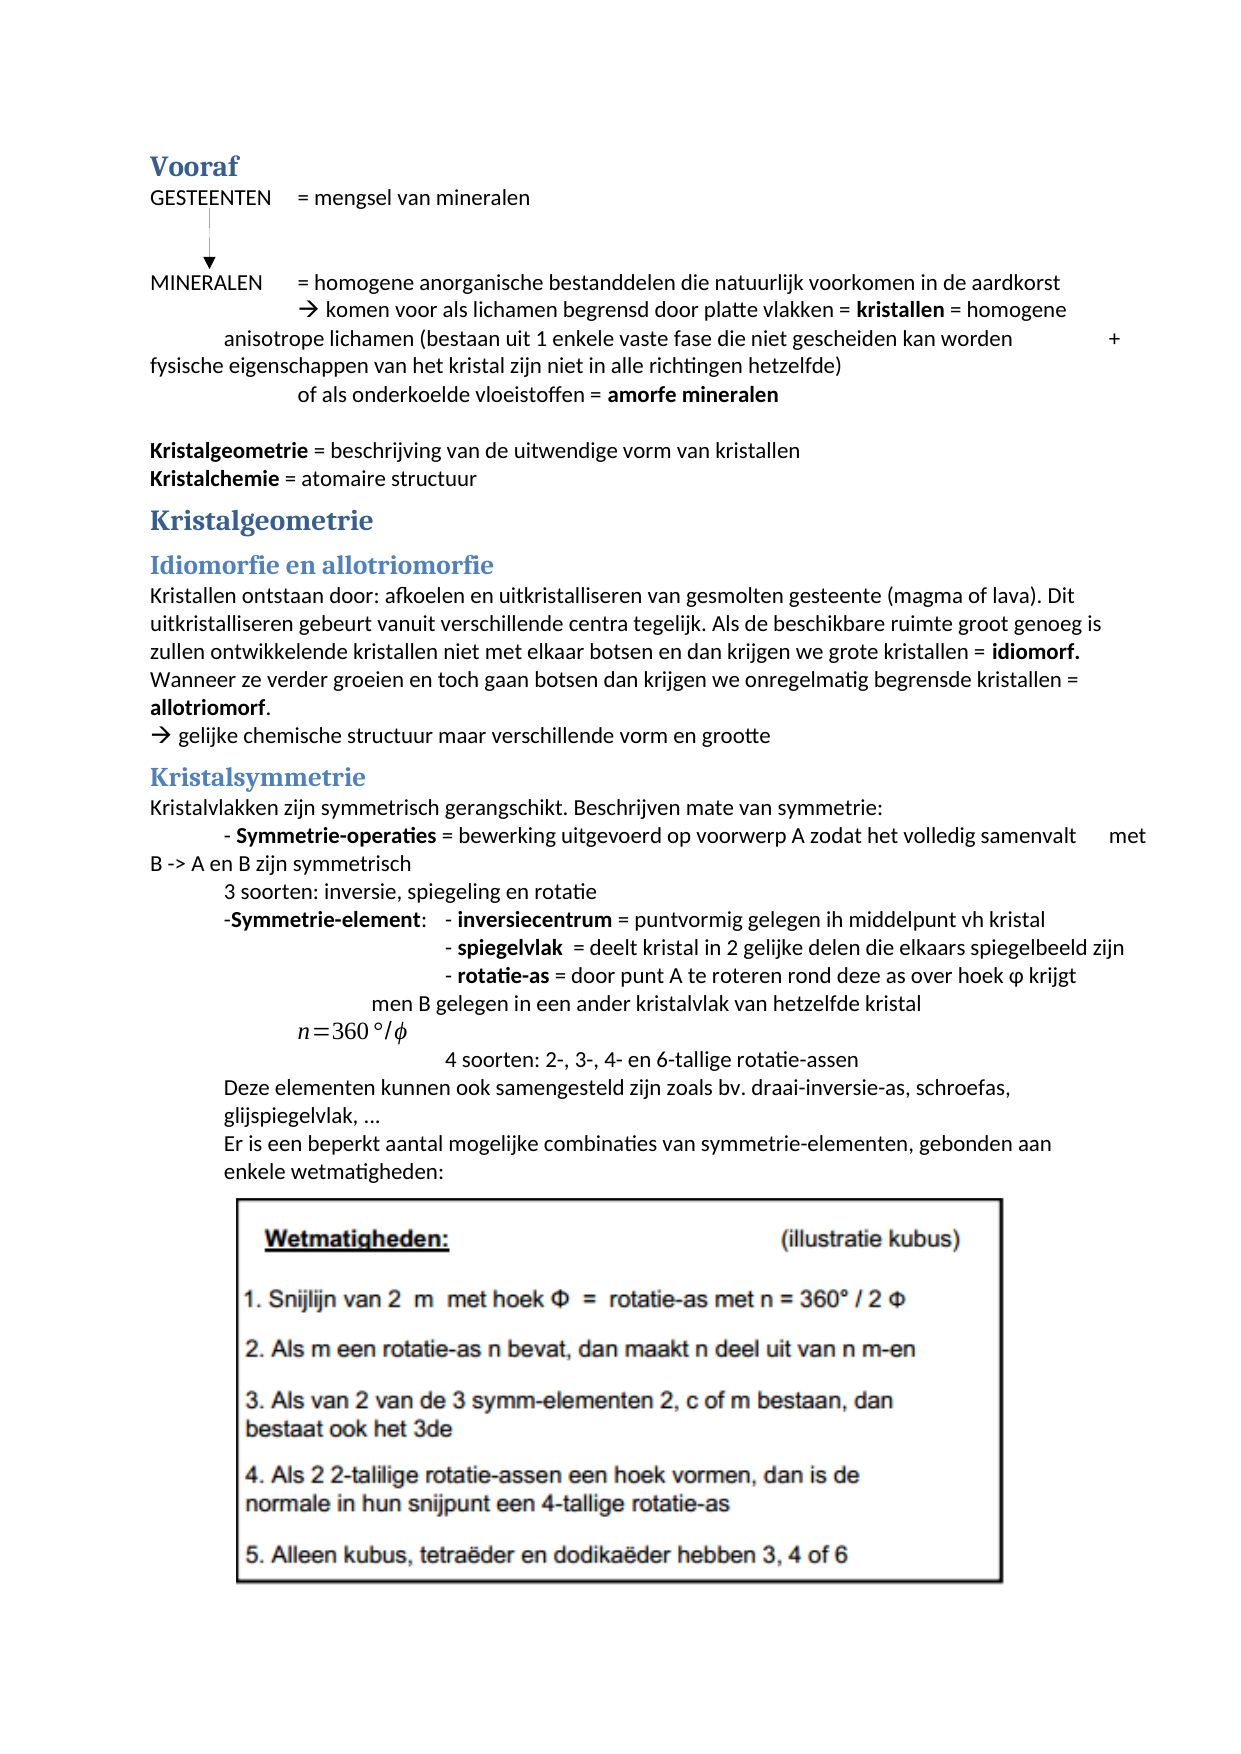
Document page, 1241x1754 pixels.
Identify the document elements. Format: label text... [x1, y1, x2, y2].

text GESTEENTEN = mengsel van mineralen [150, 183, 1152, 212]
text Kristallen ontstaan door: afkoelen en uitkristalliseren van gesmolten gesteente (magma of lava). Dit uitkristalliseren gebeurt vanuit verschillende centra tegelijk. Als de beschikbare ruimte groot genoeg is zullen ontwikkelende kristallen niet met elkaar botsen en dan krijgen we grote kristallen = idiomorf. Wanneer ze verder groeien en toch gaan botsen dan krijgen we onregelmatig begrensde kristallen = allotriomorf. [150, 581, 1152, 722]
subtitle Vooraf [150, 150, 1152, 183]
text of als onderkoelde vloeistoffen = amorfe mineralen [150, 380, 1152, 408]
text MINERALEN = homogene anorganische bestanddelen die natuurlijk voorkomen in de aardkorst [150, 268, 1152, 296]
text Kristalvlakken zijn symmetrisch gerangschikt. Beschrijven mate van symmetrie: [150, 793, 1152, 821]
text - rotatie-as = door punt A te roteren rond deze as over hoek φ krijgt men B gelegen in een ander kristalvlak van hetzelfde kristal [150, 961, 1152, 1045]
text 4 soorten: 2-, 3-, 4- en 6-tallige rotatie-assen [150, 1045, 1152, 1073]
text 3 soorten: inversie, spiegeling en rotatie [150, 877, 1152, 905]
subtitle Idiomorfie en allotriomorfie [150, 550, 1152, 581]
subtitle Kristalsymmetrie [150, 762, 1152, 793]
text - Symmetrie-operaties = bewerking uitgevoerd op voorwerp A zodat het volledig samenvalt met B -> A en B zijn symmetrisch [150, 821, 1152, 877]
text - spiegelvlak = deelt kristal in 2 gelijke delen die elkaars spiegelbeeld zijn [150, 933, 1201, 961]
text Kristalgeometrie = beschrijving van de uitwendige vorm van kristallen [150, 436, 1152, 464]
text komen voor als lichamen begrensd door platte vlakken = kristallen = homogene anisotrope lichamen (bestaan uit 1 enkele vaste fase die niet gescheiden kan worden + fysische eigenschappen van het kristal zijn niet in alle richtingen hetzelfde) [150, 296, 1152, 380]
subtitle Kristalgeometrie [150, 504, 1152, 538]
text -Symmetrie-element: - inversiecentrum = puntvormig gelegen ih middelpunt vh kristal [150, 905, 1152, 933]
text gelijke chemische structuur maar verschillende vorm en grootte [150, 722, 1152, 749]
picture [236, 1198, 1008, 1586]
text Kristalchemie = atomaire structuur [150, 464, 1152, 492]
text Deze elementen kunnen ook samengesteld zijn zoals bv. draai-inversie-as, schroefas, glijspiegelvlak, ... [150, 1073, 1152, 1129]
text Er is een beperkt aantal mogelijke combinaties van symmetrie-elementen, gebonden aan enkele wetmatigheden: [150, 1129, 1152, 1186]
